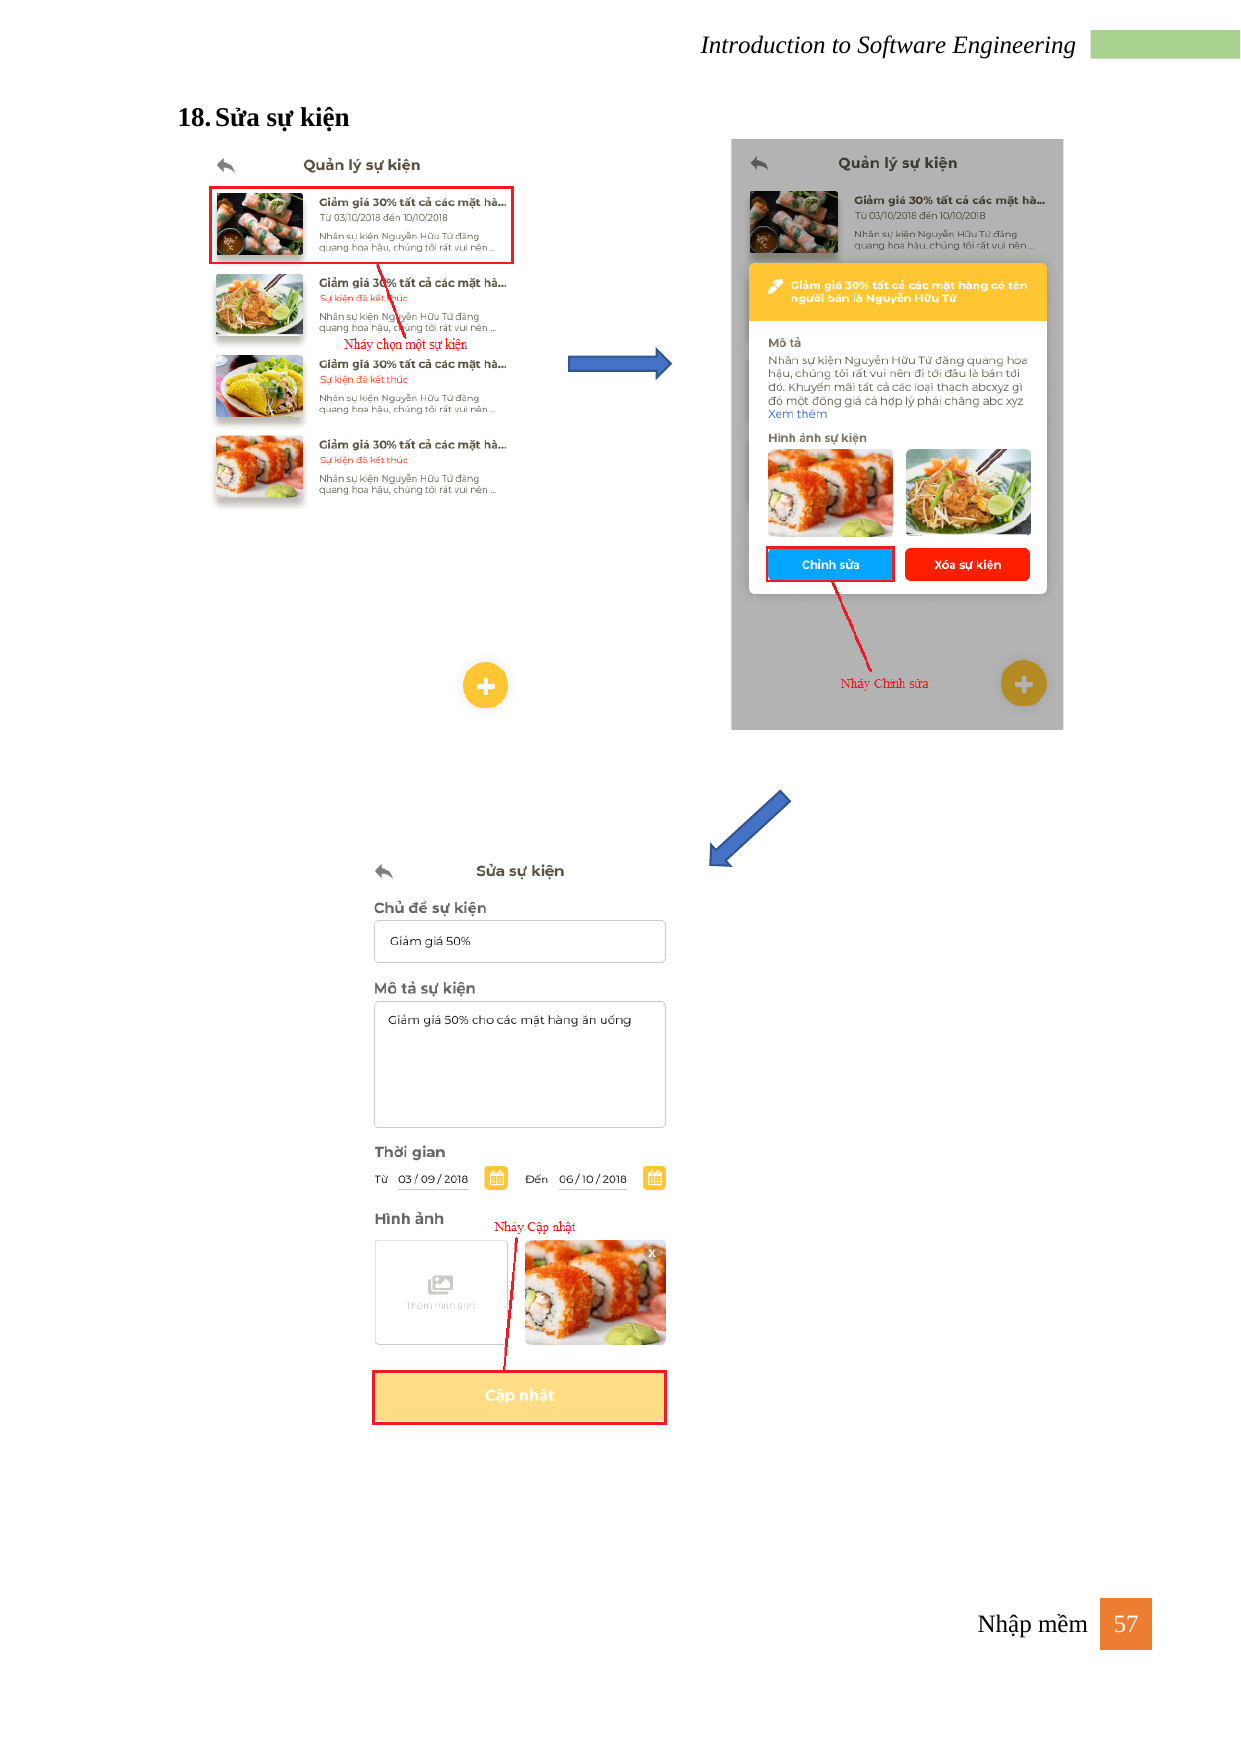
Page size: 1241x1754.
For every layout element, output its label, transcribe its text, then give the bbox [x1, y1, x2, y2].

list Sửa sự kiện [177, 101, 1152, 132]
picture [731, 139, 1064, 730]
picture [356, 846, 683, 1438]
picture [198, 140, 525, 732]
